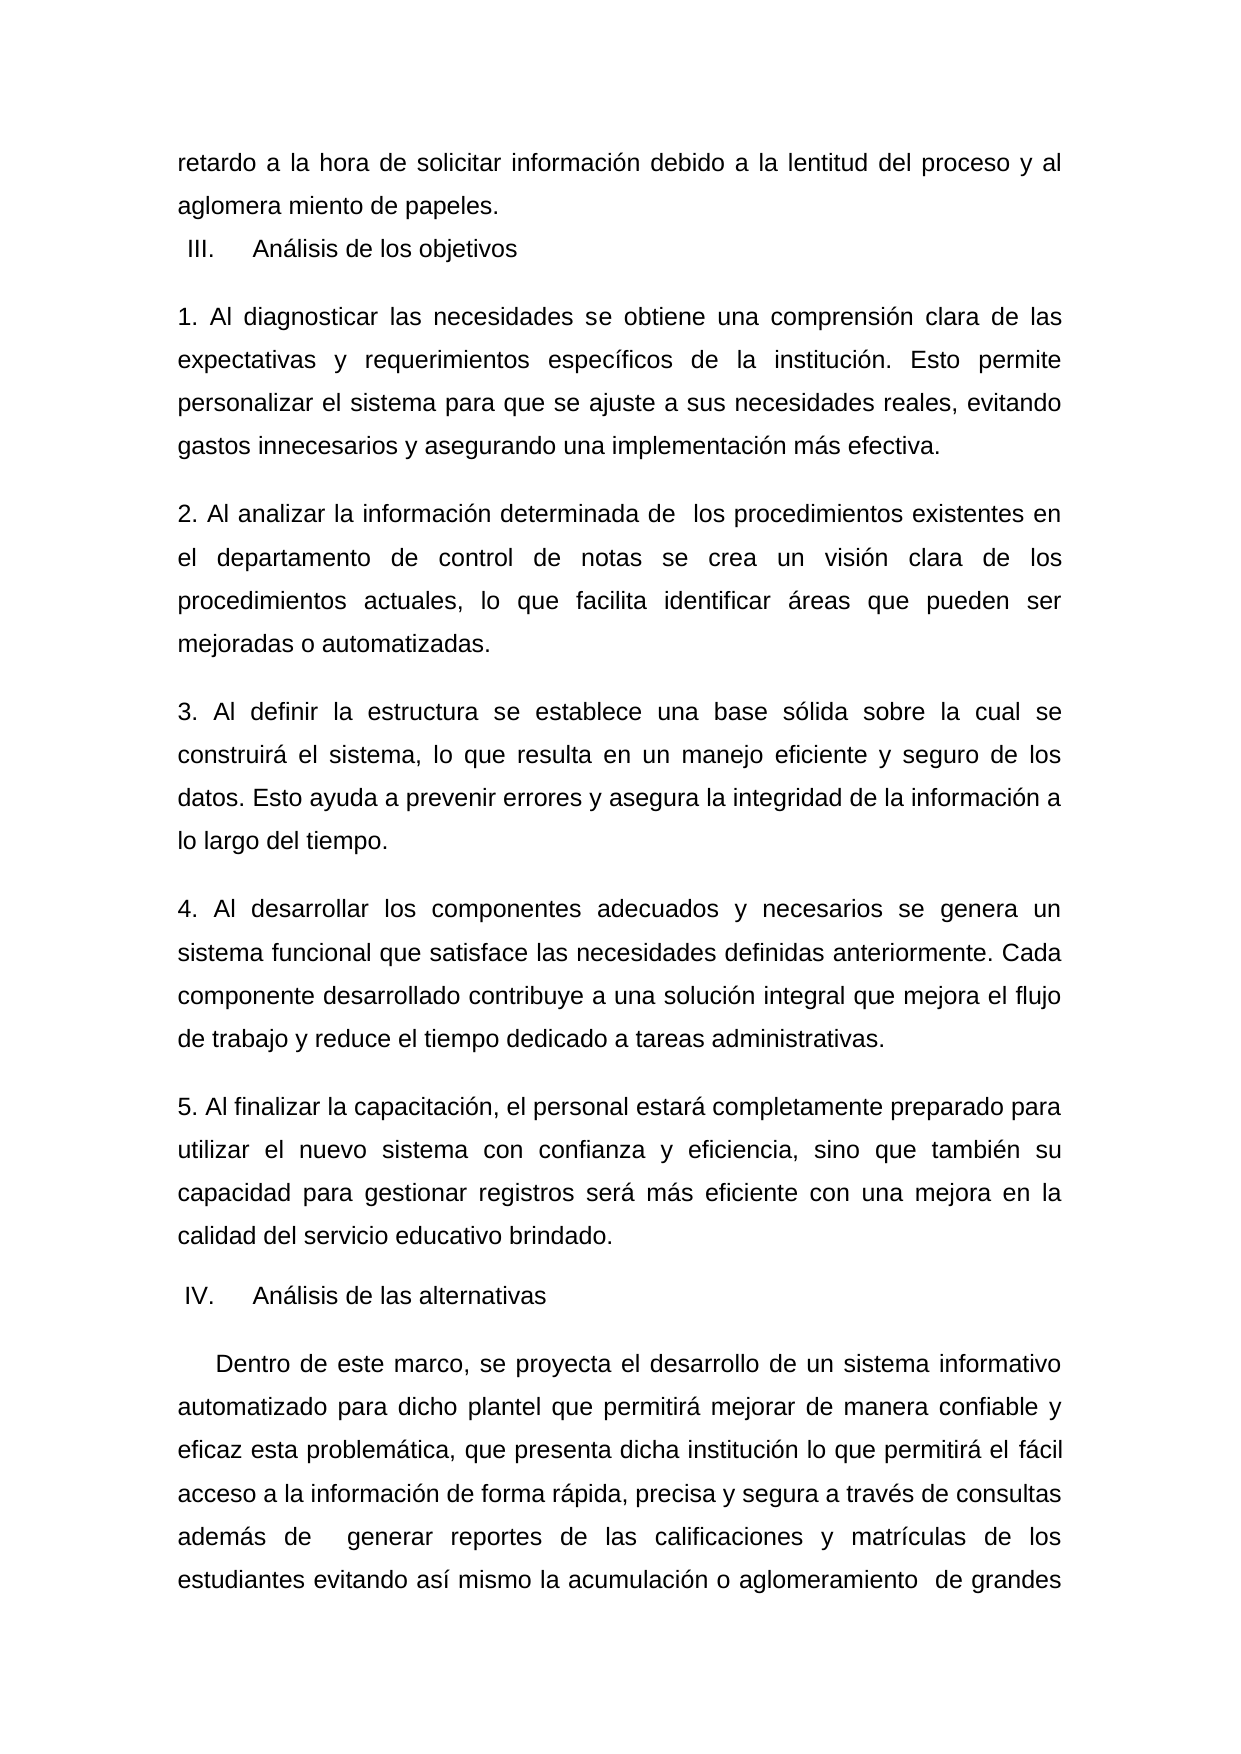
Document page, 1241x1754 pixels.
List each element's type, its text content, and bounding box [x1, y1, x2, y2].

list Análisis de las alternativas [215, 1281, 1063, 1310]
text 4. Al desarrollar los componentes adecuados y necesarios se genera un sistema funcional que satisface las necesidades definidas anteriormente. Cada componente desarrollado contribuye a una solución integral que mejora el flujo de trabajo y reduce el tiempo dedicado a tareas administrativas. [177, 894, 1063, 1053]
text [177, 1349, 1063, 1594]
text 2. Al analizar la información determinada de los procedimientos existentes en el departamento de control de notas se crea un visión clara de los procedimientos actuales, lo que facilita identificar áreas que pueden ser mejoradas o automatizadas. [177, 499, 1063, 658]
text 1. Al diagnosticar las necesidades se obtiene una comprensión clara de las expectativas y requerimientos específicos de la institución. Esto permite personalizar el sistema para que se ajuste a sus necesidades reales, evitando gastos innecesarios y asegurando una implementación más efectiva. [177, 302, 1063, 460]
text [177, 148, 1063, 219]
text 5. Al finalizar la capacitación, el personal estará completamente preparado para utilizar el nuevo sistema con confianza y eficiencia, sino que también su capacidad para gestionar registros será más eficiente con una mejora en la calidad del servicio educativo brindado. [177, 1092, 1063, 1250]
text 3. Al definir la estructura se establece una base sólida sobre la cual se construirá el sistema, lo que resulta en un manejo eficiente y seguro de los datos. Esto ayuda a prevenir errores y asegura la integridad de la información a lo largo del tiempo. [177, 697, 1063, 855]
list Análisis de los objetivos [215, 234, 1063, 263]
